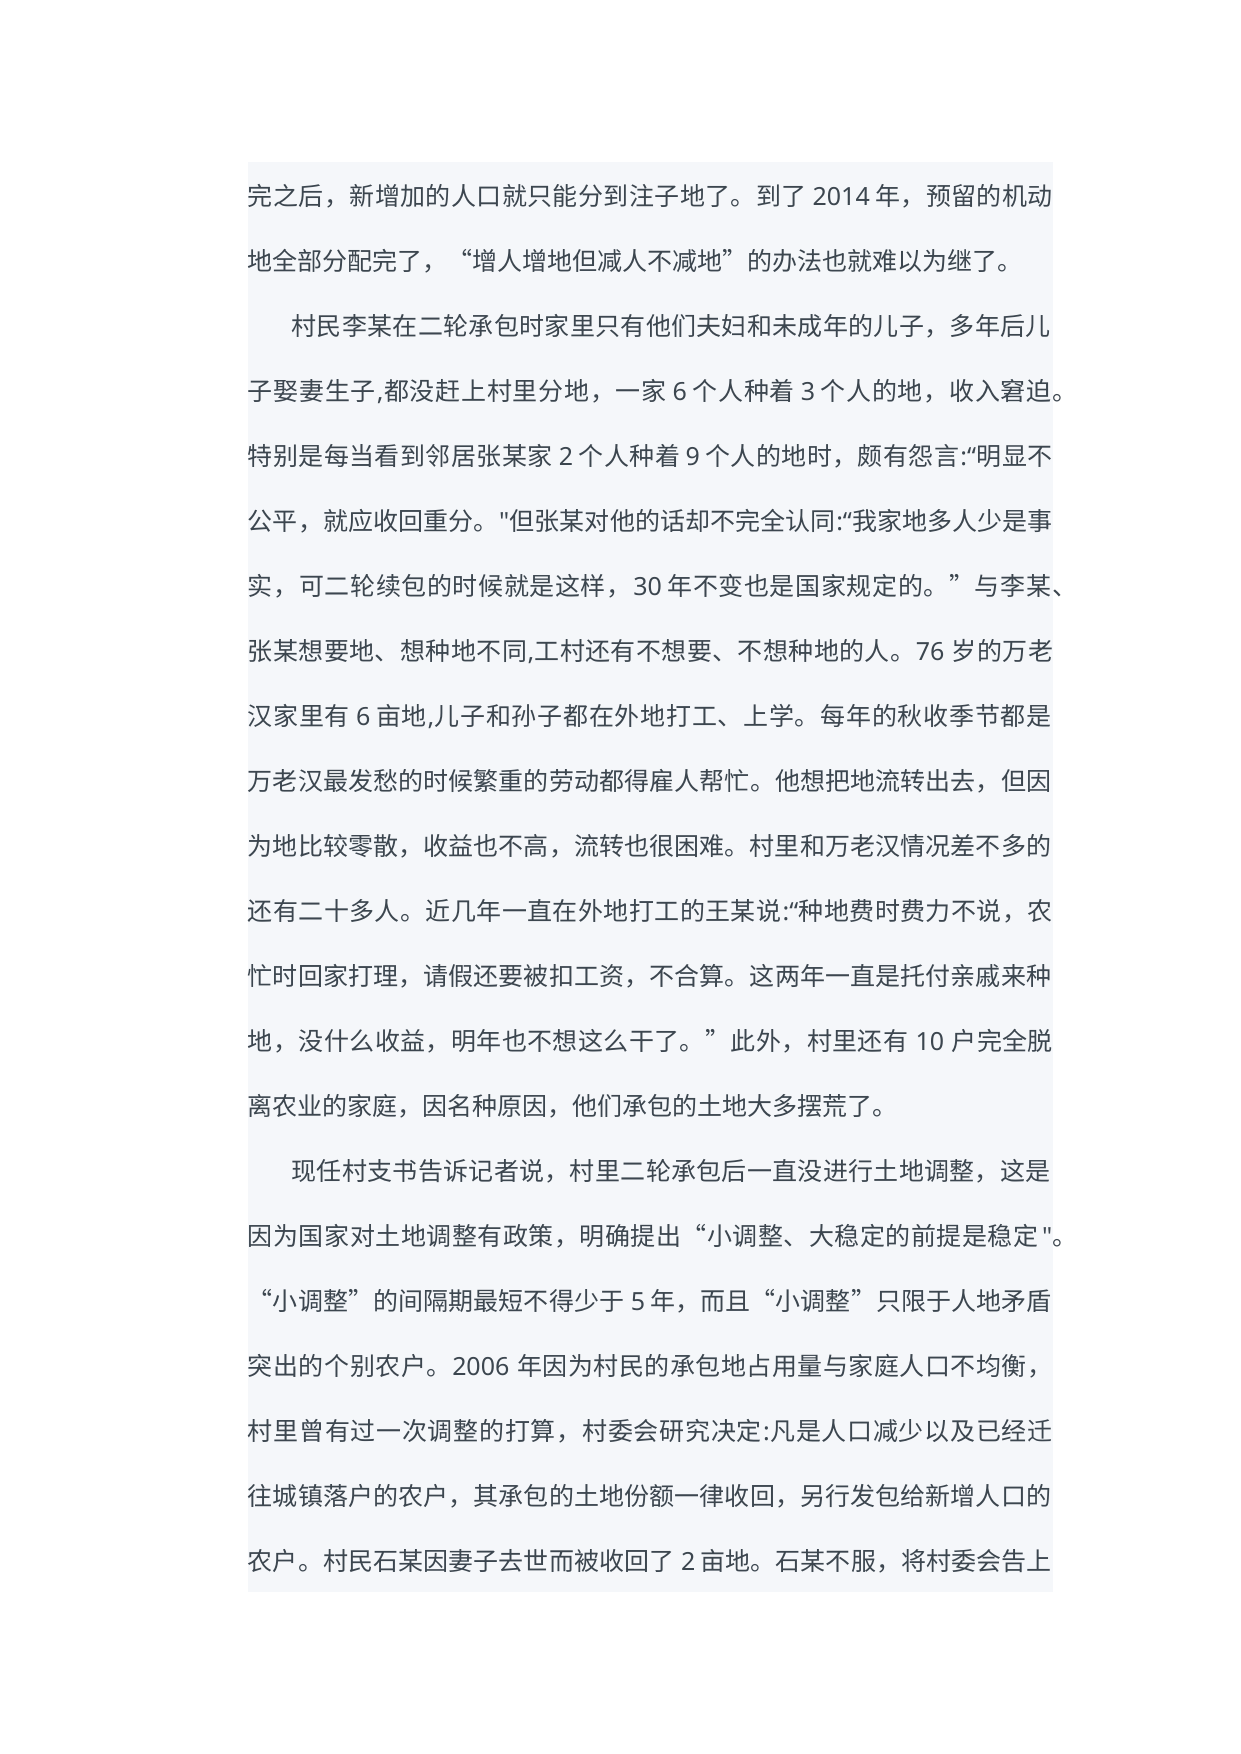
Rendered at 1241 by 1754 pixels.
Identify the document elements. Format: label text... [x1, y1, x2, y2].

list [248, 1137, 1053, 1592]
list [248, 162, 1053, 292]
list 村民李某在二轮承包时家里只有他们夫妇和未成年的儿子，多年后儿子娶妻生子,都没赶上村里分地，一家6个人种着3个人的地，收入窘迫。特别是每当看到邻居张某家2个人种着9个人的地时，颇有怨言:“明显不公平，就应收回重分。"但张某对他的话却不完全认同:“我家地多人少是事实，可二轮续包的时候就是这样，30年不变也是国家规定的。”与李某、张某想要地、想种地不同,工村还有不想要、不想种地的人。76 岁的万老汉家里有6亩地,儿子和孙子都在外地打工、上学。每年的秋收季节都是万老汉最发愁的时候繁重的劳动都得雇人帮忙。他想把地流转出去，但因为地比较零散，收益也不高，流转也很困难。村里和万老汉情况差不多的还有二十多人。近几年一直在外地打工的王某说:“种地费时费力不说，农忙时回家打理，请假还要被扣工资，不合算。这两年一直是托付亲戚来种地，没什么收益，明年也不想这么干了。”此外，村里还有 10 户完全脱离农业的家庭，因名种原因，他们承包的土地大多摆荒了。 [248, 292, 1053, 1137]
